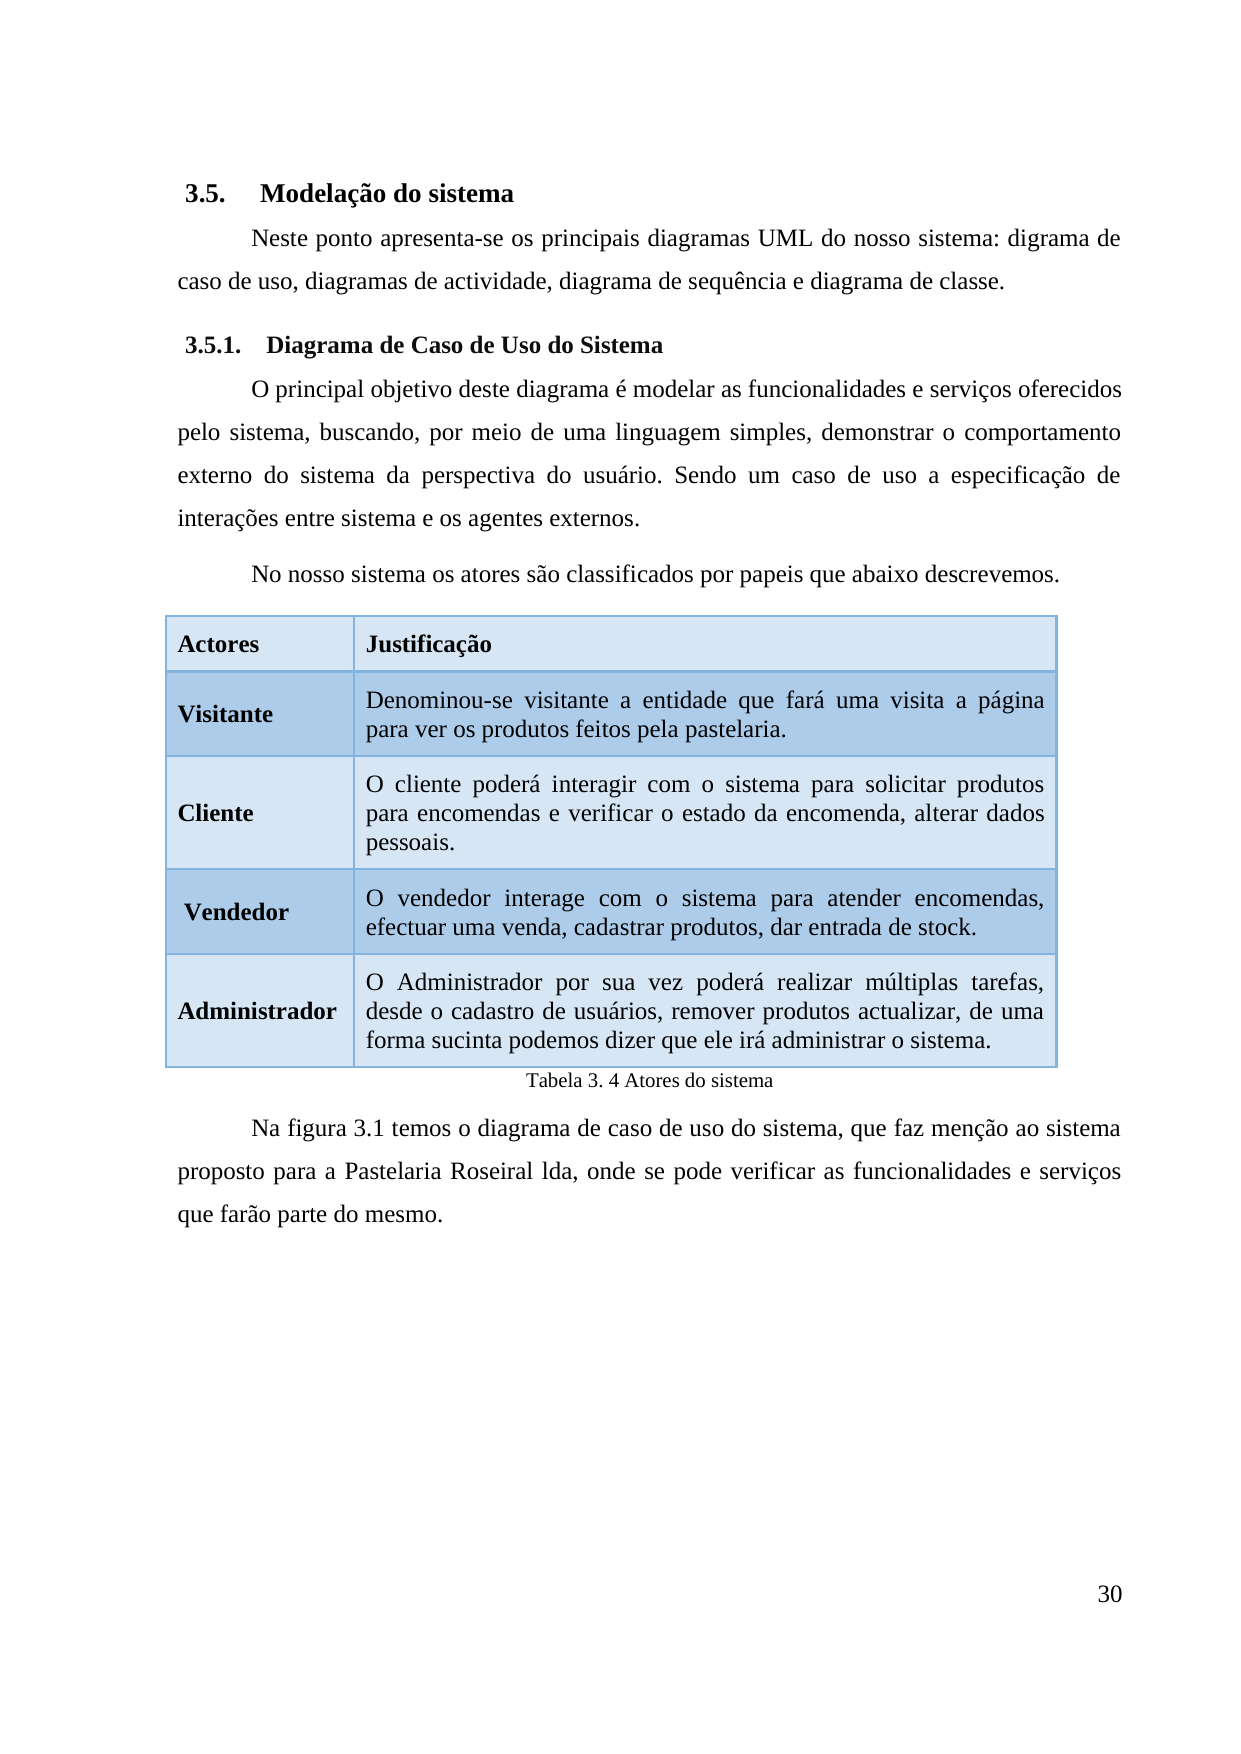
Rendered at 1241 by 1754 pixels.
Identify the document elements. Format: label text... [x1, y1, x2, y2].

table_cell Denominou-se visitante a entidade que fará uma visita a página para ver os produtos feitos pela pastelaria. [355, 673, 1055, 755]
table_header Justificação [355, 617, 1055, 670]
text Tabela 3. 4 Atores do sistema [177, 1068, 1122, 1092]
table_cell Vendedor [167, 870, 353, 953]
text No nosso sistema os atores são classificados por papeis que abaixo descrevemos. [177, 559, 1122, 588]
table_cell O Administrador por sua vez poderá realizar múltiplas tarefas, desde o cadastro de usuários, remover produtos actualizar, de uma forma sucinta podemos dizer que ele irá administrar o sistema. [355, 955, 1055, 1066]
text Na figura 3.1 temos o diagrama de caso de uso do sistema, que faz menção ao sistema proposto para a Pastelaria Roseiral lda, onde se pode verificar as funcionalidades e serviços que farão parte do mesmo. [177, 1113, 1122, 1228]
subtitle Diagrama de Caso de Uso do Sistema [185, 330, 1122, 359]
text Neste ponto apresenta-se os principais diagramas UML do nosso sistema: digrama de caso de uso, diagramas de actividade, diagrama de sequência e diagrama de classe. [177, 223, 1122, 295]
table_cell Cliente [167, 757, 353, 868]
subtitle Modelação do sistema [185, 177, 1122, 208]
table_header Actores [167, 617, 353, 670]
table_cell O vendedor interage com o sistema para atender encomendas, efectuar uma venda, cadastrar produtos, dar entrada de stock. [355, 870, 1055, 953]
text O principal objetivo deste diagrama é modelar as funcionalidades e serviços oferecidos pelo sistema, buscando, por meio de uma linguagem simples, demonstrar o comportamento externo do sistema da perspectiva do usuário. Sendo um caso de uso a especificação de interações entre sistema e os agentes externos. [177, 374, 1122, 532]
table_cell Administrador [167, 955, 353, 1066]
table_cell Visitante [167, 673, 353, 755]
table_cell O cliente poderá interagir com o sistema para solicitar produtos para encomendas e verificar o estado da encomenda, alterar dados pessoais. [355, 757, 1055, 868]
